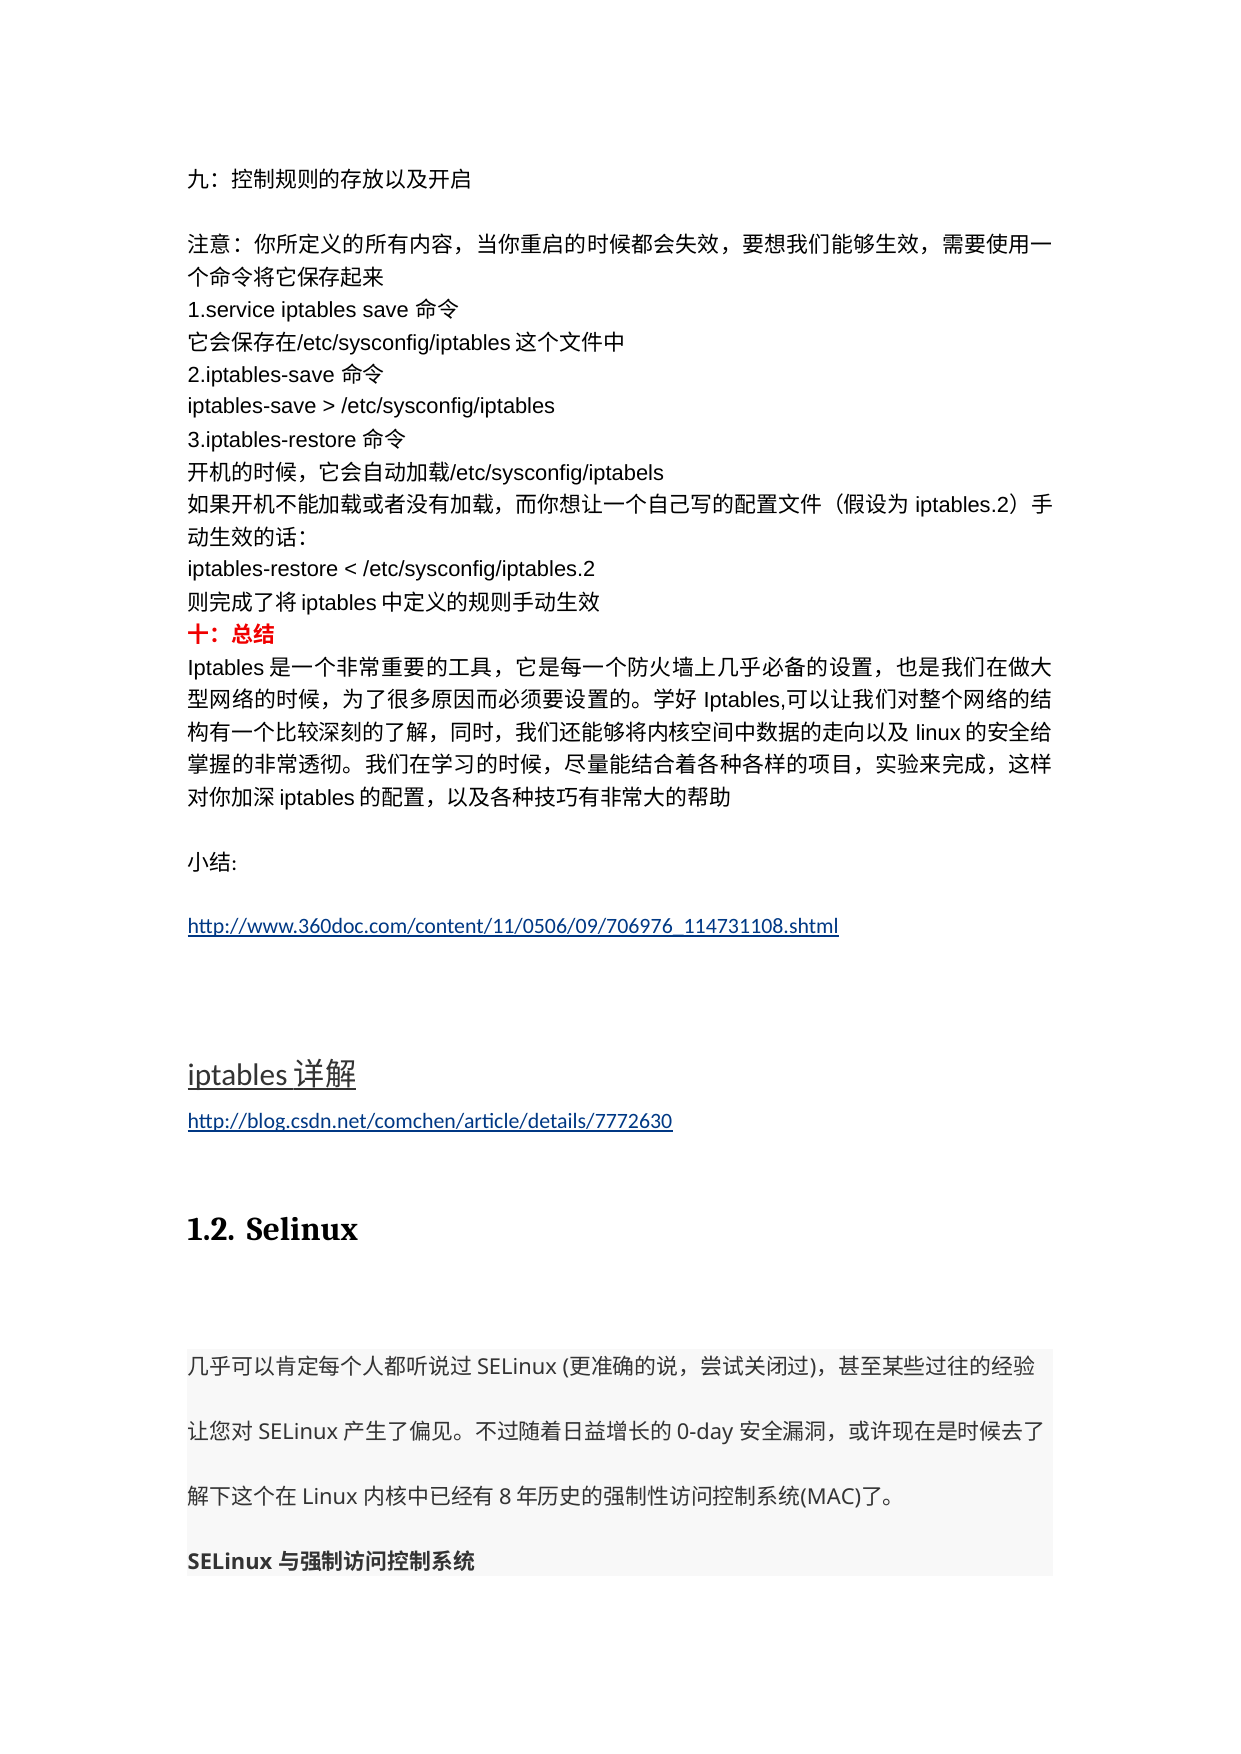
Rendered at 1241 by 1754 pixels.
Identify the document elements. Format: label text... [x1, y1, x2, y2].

text 十：总结 [187, 617, 1053, 649]
text 则完成了将iptables中定义的规则手动生效 [187, 584, 1053, 617]
text http://www.360doc.com/content/11/0506/09/706976_114731108.shtml [187, 909, 1053, 942]
text 几乎可以肯定每个人都听说过 SELinux (更准确的说，尝试关闭过)，甚至某些过往的经验让您对 SELinux 产生了偏见。不过随着日益增长的 0-day 安全漏洞，或许现在是时候去了解下这个在 Linux 内核中已经有8年历史的强制性访问控制系统(MAC)了。 [187, 1349, 1053, 1512]
text 如果开机不能加载或者没有加载，而你想让一个自己写的配置文件（假设为iptables.2）手动生效的话： [187, 487, 1053, 552]
text iptables-restore < /etc/sysconfig/iptables.2 [187, 552, 1053, 584]
text 3.iptables-restore 命令 [187, 422, 1053, 454]
text iptables详解 [187, 1039, 1053, 1104]
text 注意：你所定义的所有内容，当你重启的时候都会失效，要想我们能够生效，需要使用一个命令将它保存起来 [187, 227, 1053, 292]
text SELinux 与强制访问控制系统 [187, 1543, 1053, 1576]
text 1.service iptables save 命令 [187, 292, 1053, 324]
text 2.iptables-save 命令 [187, 357, 1053, 389]
text 小结: [187, 844, 1053, 877]
text 九：控制规则的存放以及开启 [187, 162, 1053, 194]
text http://blog.csdn.net/comchen/article/details/7772630 [187, 1104, 1053, 1137]
text 开机的时候，它会自动加载/etc/sysconfig/iptabels [187, 454, 1053, 487]
text iptables-save > /etc/sysconfig/iptables [187, 389, 1053, 422]
text 它会保存在/etc/sysconfig/iptables这个文件中 [187, 324, 1053, 357]
subtitle Selinux [187, 1197, 1053, 1262]
text Iptables是一个非常重要的工具，它是每一个防火墙上几乎必备的设置，也是我们在做大型网络的时候，为了很多原因而必须要设置的。学好Iptables,可以让我们对整个网络的结构有一个比较深刻的了解，同时，我们还能够将内核空间中数据的走向以及linux的安全给掌握的非常透彻。我们在学习的时候，尽量能结合着各种各样的项目，实验来完成，这样对你加深iptables的配置，以及各种技巧有非常大的帮助 [187, 649, 1053, 812]
